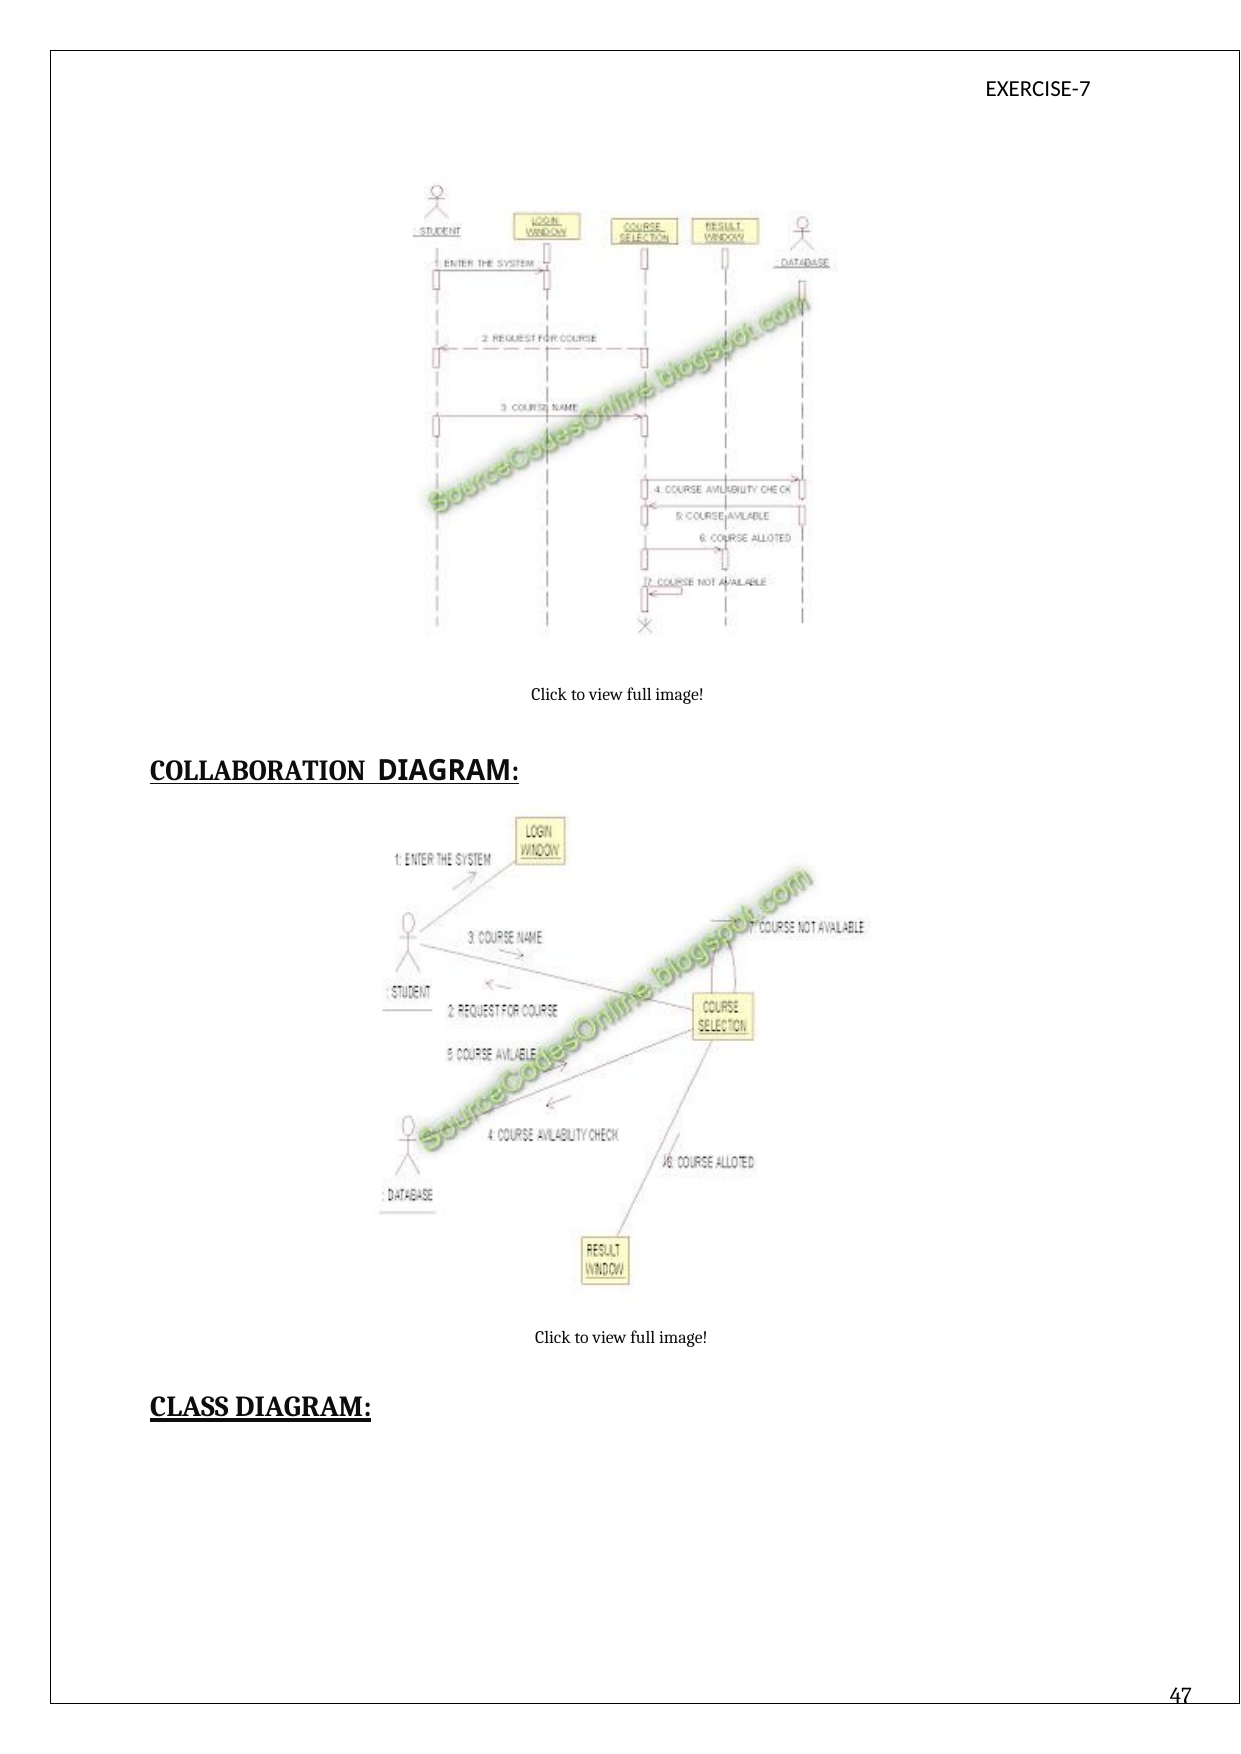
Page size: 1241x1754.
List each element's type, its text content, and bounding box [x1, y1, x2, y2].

table_cell Click to view full image! [350, 1316, 892, 1349]
table_header [350, 803, 892, 1316]
table_header [355, 161, 886, 673]
picture [370, 803, 871, 1304]
text CLASS DIAGRAM: [150, 1390, 1239, 1423]
table_cell Click to view full image! [355, 674, 886, 707]
picture [412, 173, 838, 636]
subtitle COLLABORATION DIAGRAM: [150, 749, 1239, 789]
